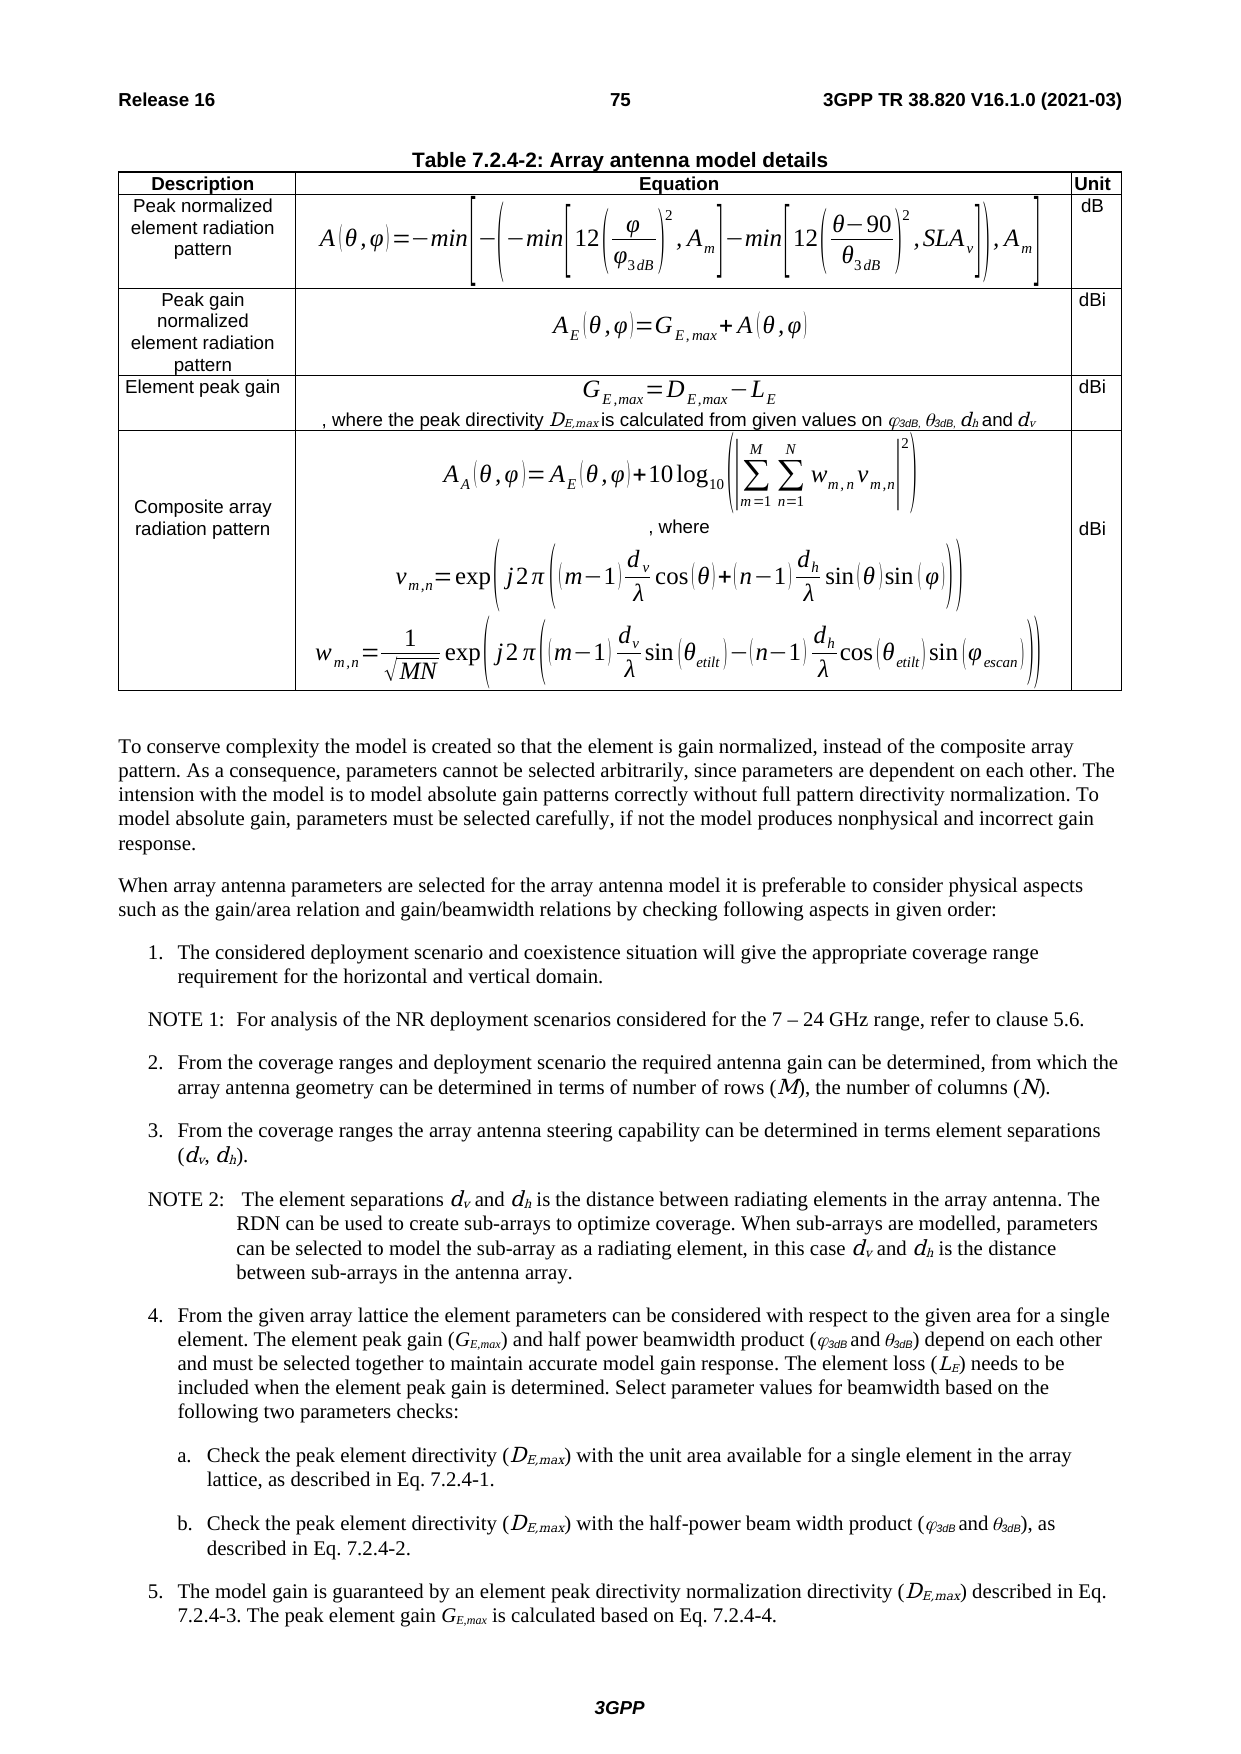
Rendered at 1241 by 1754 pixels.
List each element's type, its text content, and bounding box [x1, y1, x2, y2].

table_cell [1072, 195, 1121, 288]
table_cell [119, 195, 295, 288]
text NOTE 2: The element separations dv and dh is the distance between radiating elements in the array antenna. The RDN can be used to create sub-arrays to optimize coverage. When sub-arrays are modelled, parameters can be selected to model the sub-array as a radiating element, in this case dv and dh is the distance between sub-arrays in the antenna array. [148, 1186, 1122, 1284]
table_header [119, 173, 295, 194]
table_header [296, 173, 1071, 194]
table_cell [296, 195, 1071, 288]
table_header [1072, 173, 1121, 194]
text NOTE 1: For analysis of the NR deployment scenarios considered for the 7 – 24 GHz range, refer to clause 5.6. [148, 1007, 1122, 1031]
text To conserve complexity the model is created so that the element is gain normalized, instead of the composite array pattern. As a consequence, parameters cannot be selected arbitrarily, since parameters are dependent on each other. The intension with the model is to model absolute gain patterns correctly without full pattern directivity normalization. To model absolute gain, parameters must be selected carefully, if not the model produces nonphysical and incorrect gain response. [118, 734, 1122, 854]
text 5. The model gain is guaranteed by an element peak directivity normalization directivity (DE,max) described in Eq. 7.2.4-3. The peak element gain GE,max is calculated based on Eq. 7.2.4-4. [148, 1578, 1122, 1627]
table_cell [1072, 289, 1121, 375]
text a. Check the peak element directivity (DE,max) with the unit area available for a single element in the array lattice, as described in Eq. 7.2.4-1. [177, 1442, 1122, 1491]
text When array antenna parameters are selected for the array antenna model it is preferable to consider physical aspects such as the gain/area relation and gain/beamwidth relations by checking following aspects in given order: [118, 873, 1122, 921]
text 4. From the given array lattice the element parameters can be considered with respect to the given area for a single element. The element peak gain (GE,max) and half power beamwidth product (3dB and 3dB) depend on each other and must be selected together to maintain accurate model gain response. The element loss (LE) needs to be included when the element peak gain is determined. Select parameter values for beamwidth based on the following two parameters checks: [148, 1303, 1122, 1423]
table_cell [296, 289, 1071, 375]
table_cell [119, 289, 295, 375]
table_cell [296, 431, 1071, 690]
text Table 7.2.4-2: Array antenna model details [118, 147, 1122, 171]
text 3. From the coverage ranges the array antenna steering capability can be determined in terms element separations (dv, dh). [148, 1118, 1122, 1167]
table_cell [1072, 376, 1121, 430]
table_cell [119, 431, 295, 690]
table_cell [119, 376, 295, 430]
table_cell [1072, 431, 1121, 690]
text b. Check the peak element directivity (DE,max) with the half-power beam width product (3dB and 3dB), as described in Eq. 7.2.4-2. [177, 1510, 1122, 1559]
text 1. The considered deployment scenario and coexistence situation will give the appropriate coverage range requirement for the horizontal and vertical domain. [148, 940, 1122, 988]
text 2. From the coverage ranges and deployment scenario the required antenna gain can be determined, from which the array antenna geometry can be determined in terms of number of rows (M), the number of columns (N). [148, 1050, 1122, 1099]
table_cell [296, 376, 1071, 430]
